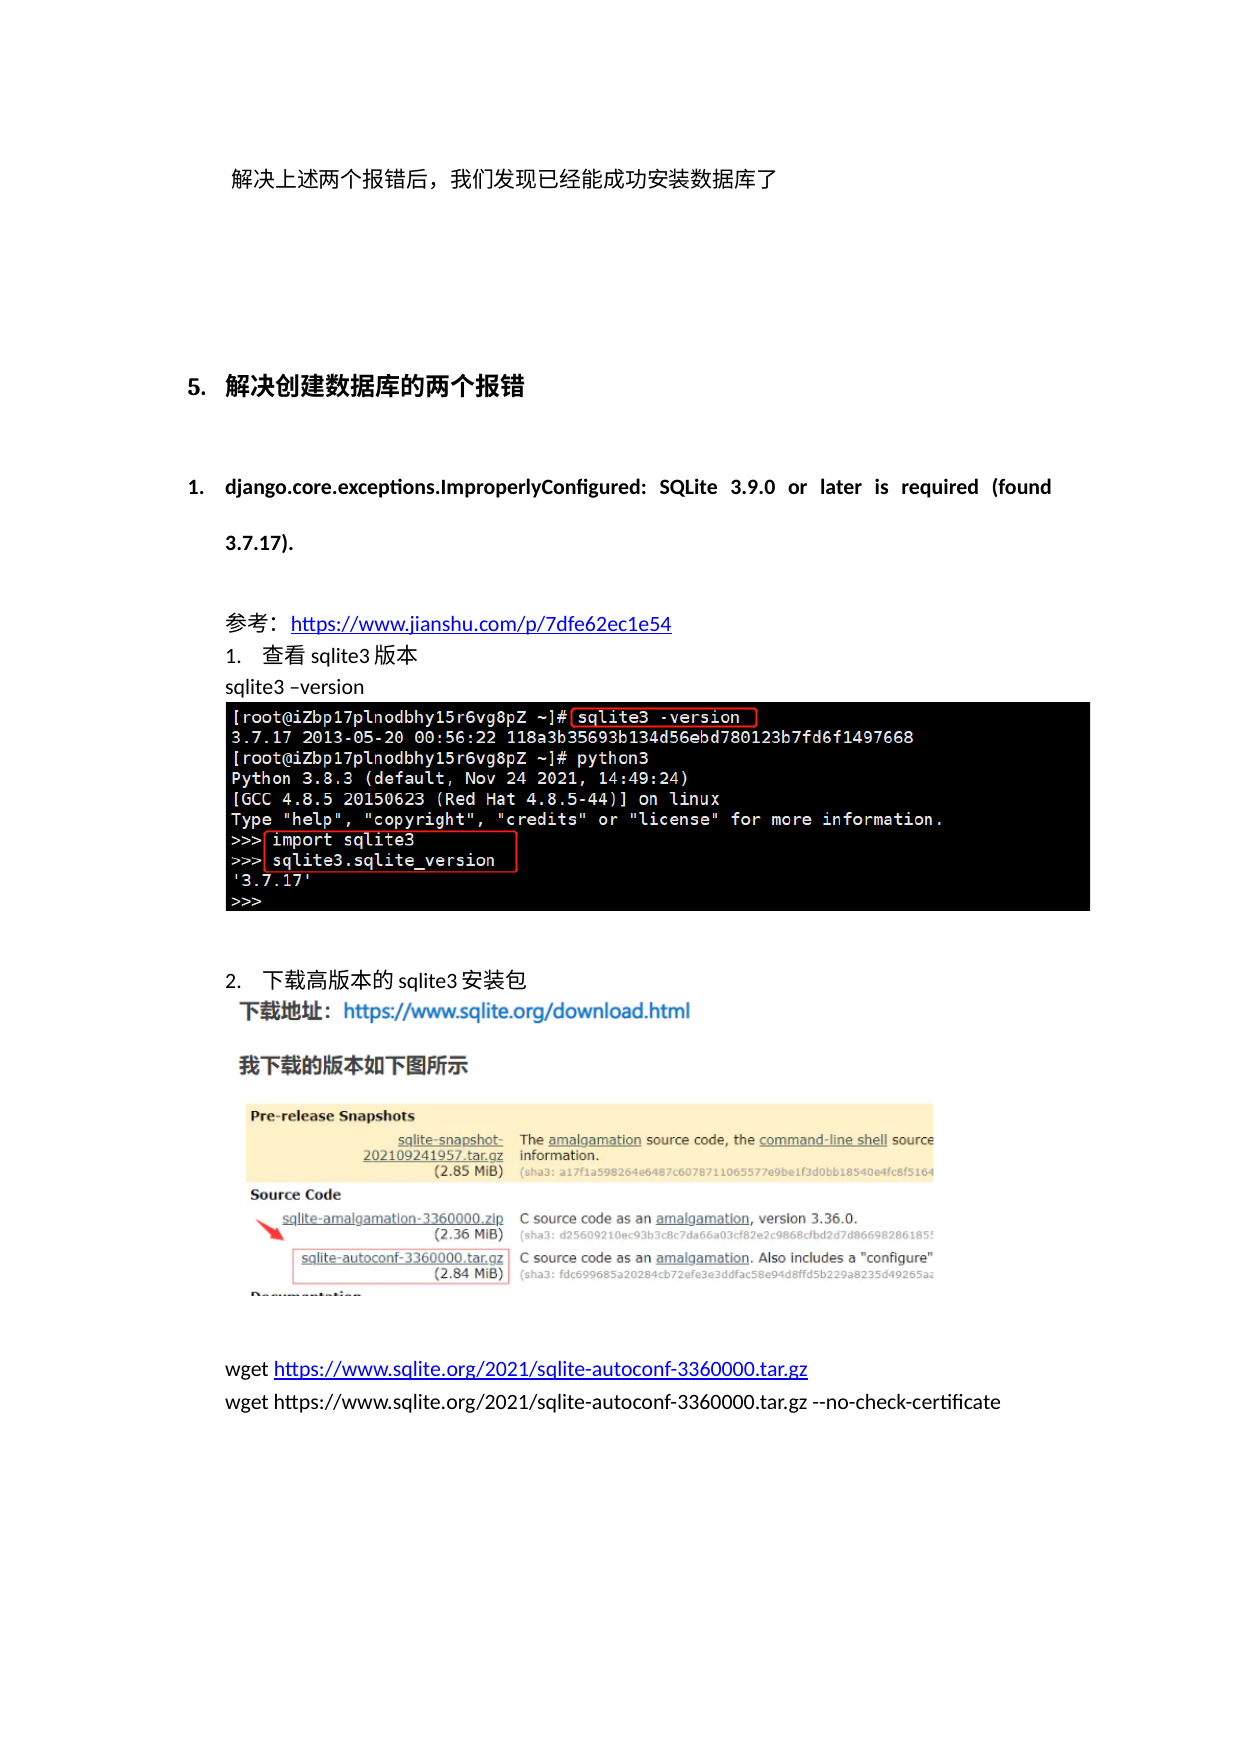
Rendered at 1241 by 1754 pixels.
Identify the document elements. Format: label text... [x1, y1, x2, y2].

text 解决上述两个报错后，我们发现已经能成功安装数据库了 [187, 162, 1053, 194]
text sqlite3 –version [225, 670, 1053, 702]
picture [225, 995, 948, 1296]
subtitle django.core.exceptions.ImproperlyConfigured: SQLite 3.9.0 or later is required (found 3.7.17). [187, 470, 1053, 559]
list wget https://www.sqlite.org/2021/sqlite-autoconf-3360000.tar.gz --no-check-certificate [225, 1385, 1053, 1418]
list 参考：https://www.jianshu.com/p/7dfe62ec1e54 [225, 605, 1053, 638]
list 下载高版本的sqlite3安装包 [225, 963, 1053, 995]
list 查看sqlite3版本 [225, 638, 1053, 670]
list wget https://www.sqlite.org/2021/sqlite-autoconf-3360000.tar.gz [225, 1353, 1053, 1385]
subtitle 解决创建数据库的两个报错 [187, 352, 1053, 417]
picture [225, 702, 1091, 911]
